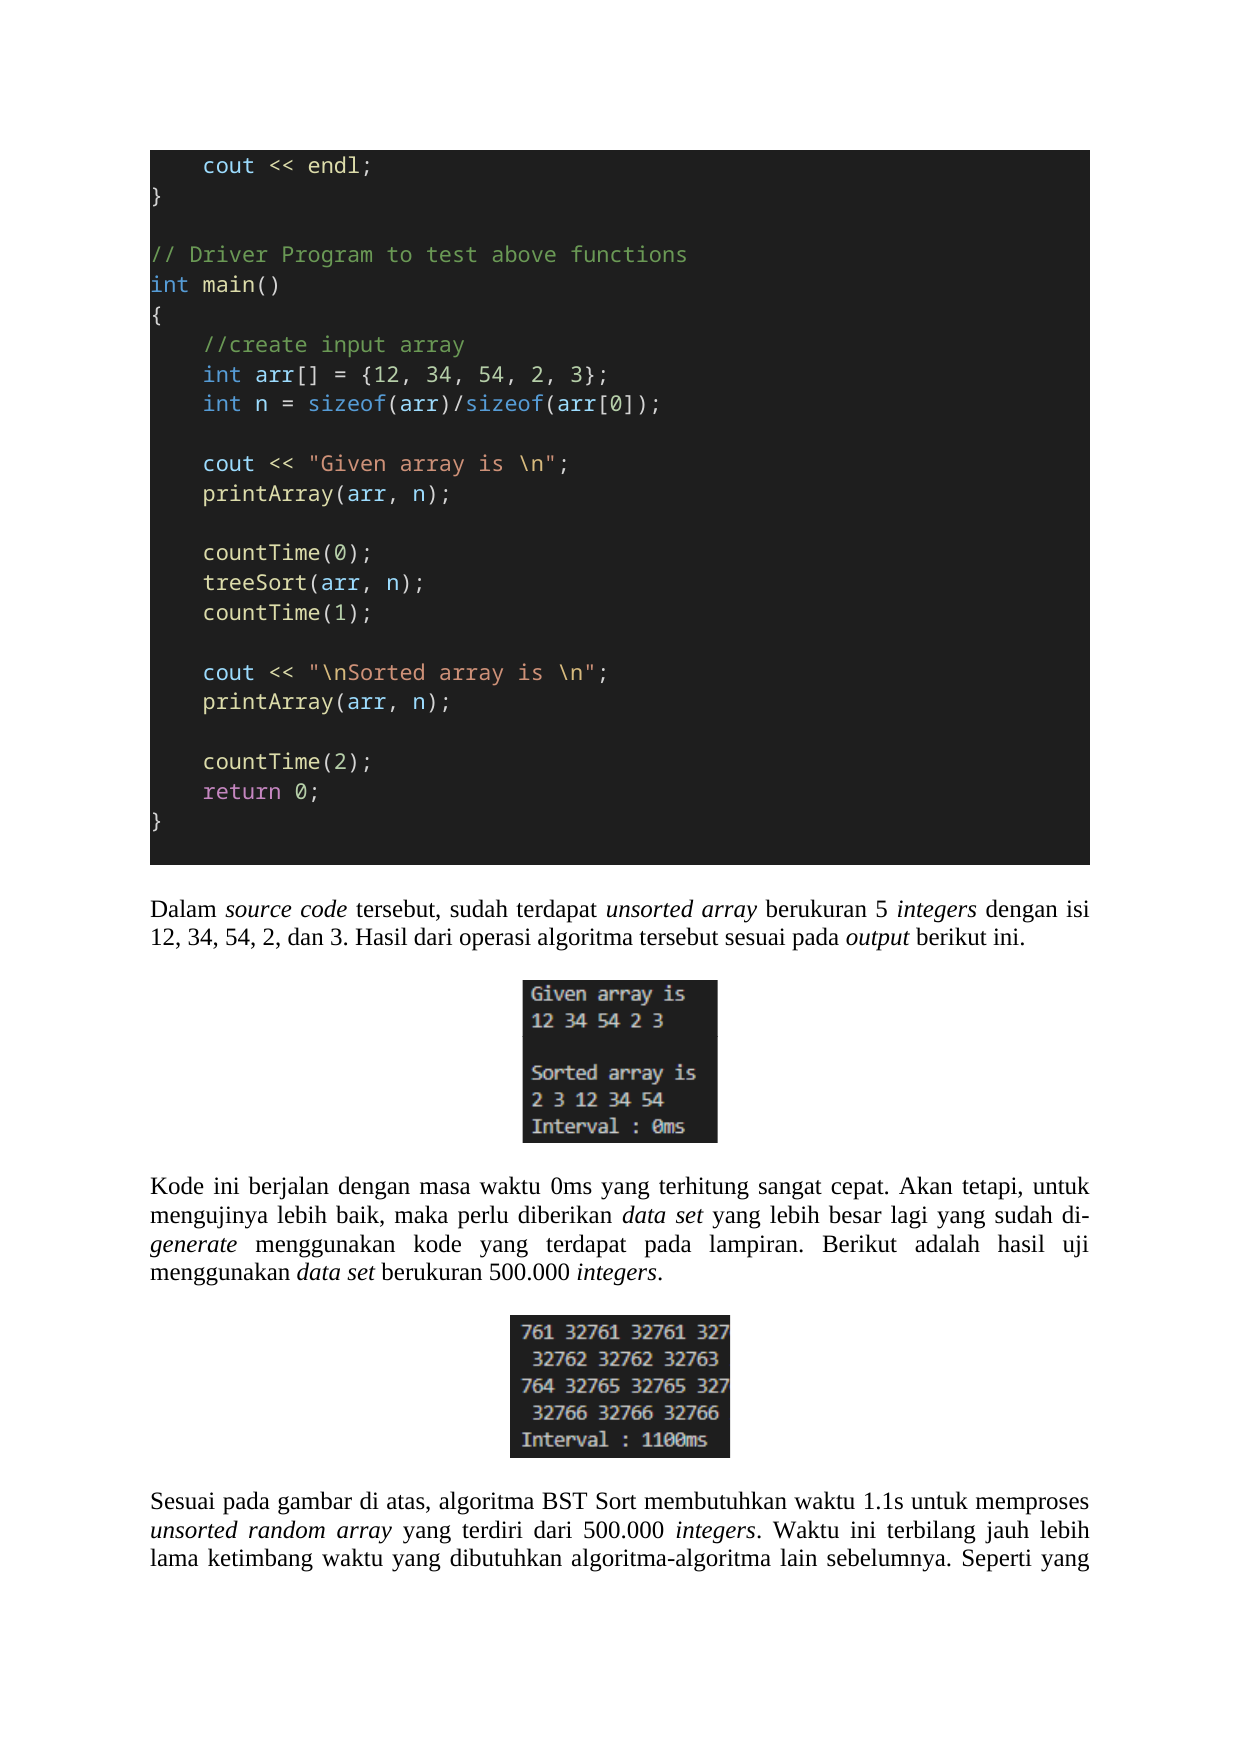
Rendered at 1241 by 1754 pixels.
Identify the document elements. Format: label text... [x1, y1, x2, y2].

text // Driver Program to test above functions [150, 239, 1090, 269]
text Kode ini berjalan dengan masa waktu 0ms yang terhitung sangat cepat. Akan tetapi, untuk mengujinya lebih baik, maka perlu diberikan data set yang lebih besar lagi yang sudah di-generate menggunakan kode yang terdapat pada lampiran. Berikut adalah hasil uji menggunakan data set berukuran 500.000 integers. [150, 1171, 1090, 1286]
text cout << "\nSorted array is \n"; [150, 656, 1090, 686]
text cout << endl; [150, 150, 1090, 180]
text Dalam source code tersebut, sudah terdapat unsorted array berukuran 5 integers dengan isi 12, 34, 54, 2, dan 3. Hasil dari operasi algoritma tersebut sesuai pada output berikut ini. [150, 894, 1090, 951]
text //create input array [150, 329, 1090, 358]
text countTime(0); [150, 537, 1090, 567]
text } [150, 805, 1090, 835]
text { [150, 299, 1090, 329]
text countTime(1); [150, 597, 1090, 627]
text return 0; [150, 776, 1090, 805]
text int n = sizeof(arr)/sizeof(arr[0]); [150, 388, 1090, 418]
text int main() [150, 269, 1090, 299]
text countTime(2); [150, 746, 1090, 776]
text cout << "Given array is \n"; [150, 448, 1090, 478]
text printArray(arr, n); [150, 686, 1090, 716]
text int arr[] = {12, 34, 54, 2, 3}; [150, 358, 1090, 388]
picture [522, 980, 718, 1143]
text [150, 1486, 1090, 1572]
picture [510, 1315, 731, 1458]
text treeSort(arr, n); [150, 567, 1090, 597]
text } [150, 180, 1090, 209]
text printArray(arr, n); [150, 478, 1090, 507]
